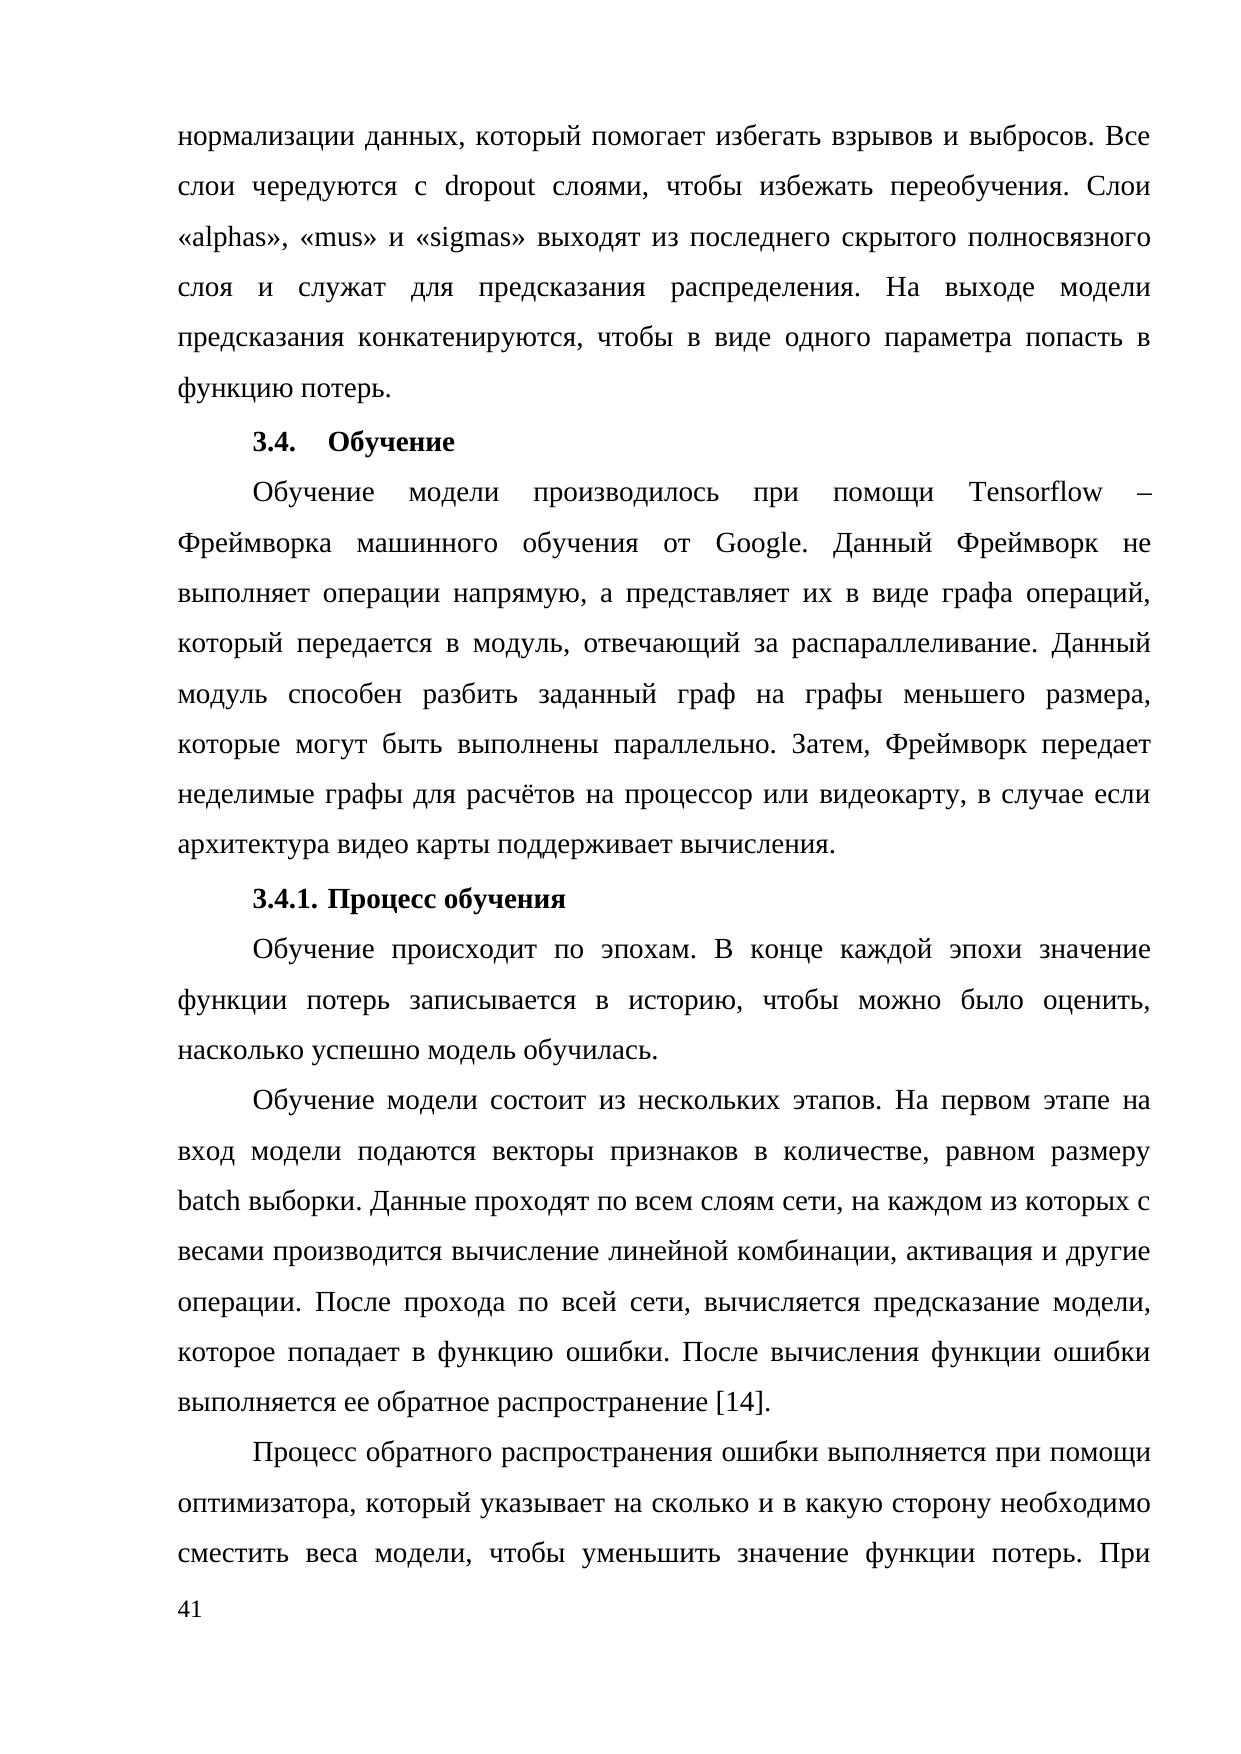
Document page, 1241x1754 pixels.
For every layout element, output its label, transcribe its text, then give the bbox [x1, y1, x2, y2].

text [177, 1434, 1152, 1569]
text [177, 118, 1152, 403]
subtitle Процесс обучения [252, 881, 1152, 915]
text Обучение модели состоит из нескольких этапов. На первом этапе на вход модели подаются векторы признаков в количестве, равном размеру batch выборки. Данные проходят по всем слоям сети, на каждом из которых с весами производится вычисление линейной комбинации, активация и другие операции. После прохода по всей сети, вычисляется предсказание модели, которое попадает в функцию ошибки. После вычисления функции ошибки выполняется ее обратное распространение [14]. [177, 1082, 1152, 1418]
text Обучение модели производилось при помощи Tensorflow – Фреймворка машинного обучения от Google. Данный Фреймворк не выполняет операции напрямую, а представляет их в виде графа операций, который передается в модуль, отвечающий за распараллеливание. Данный модуль способен разбить заданный граф на графы меньшего размера, которые могут быть выполнены параллельно. Затем, Фреймворк передает неделимые графы для расчётов на процессор или видеокарту, в случае если архитектура видео карты поддерживает вычисления. [177, 474, 1152, 860]
subtitle Обучение [252, 424, 1152, 458]
text Обучение происходит по эпохам. В конце каждой эпохи значение функции потерь записывается в историю, чтобы можно было оценить, насколько успешно модель обучилась. [177, 931, 1152, 1066]
